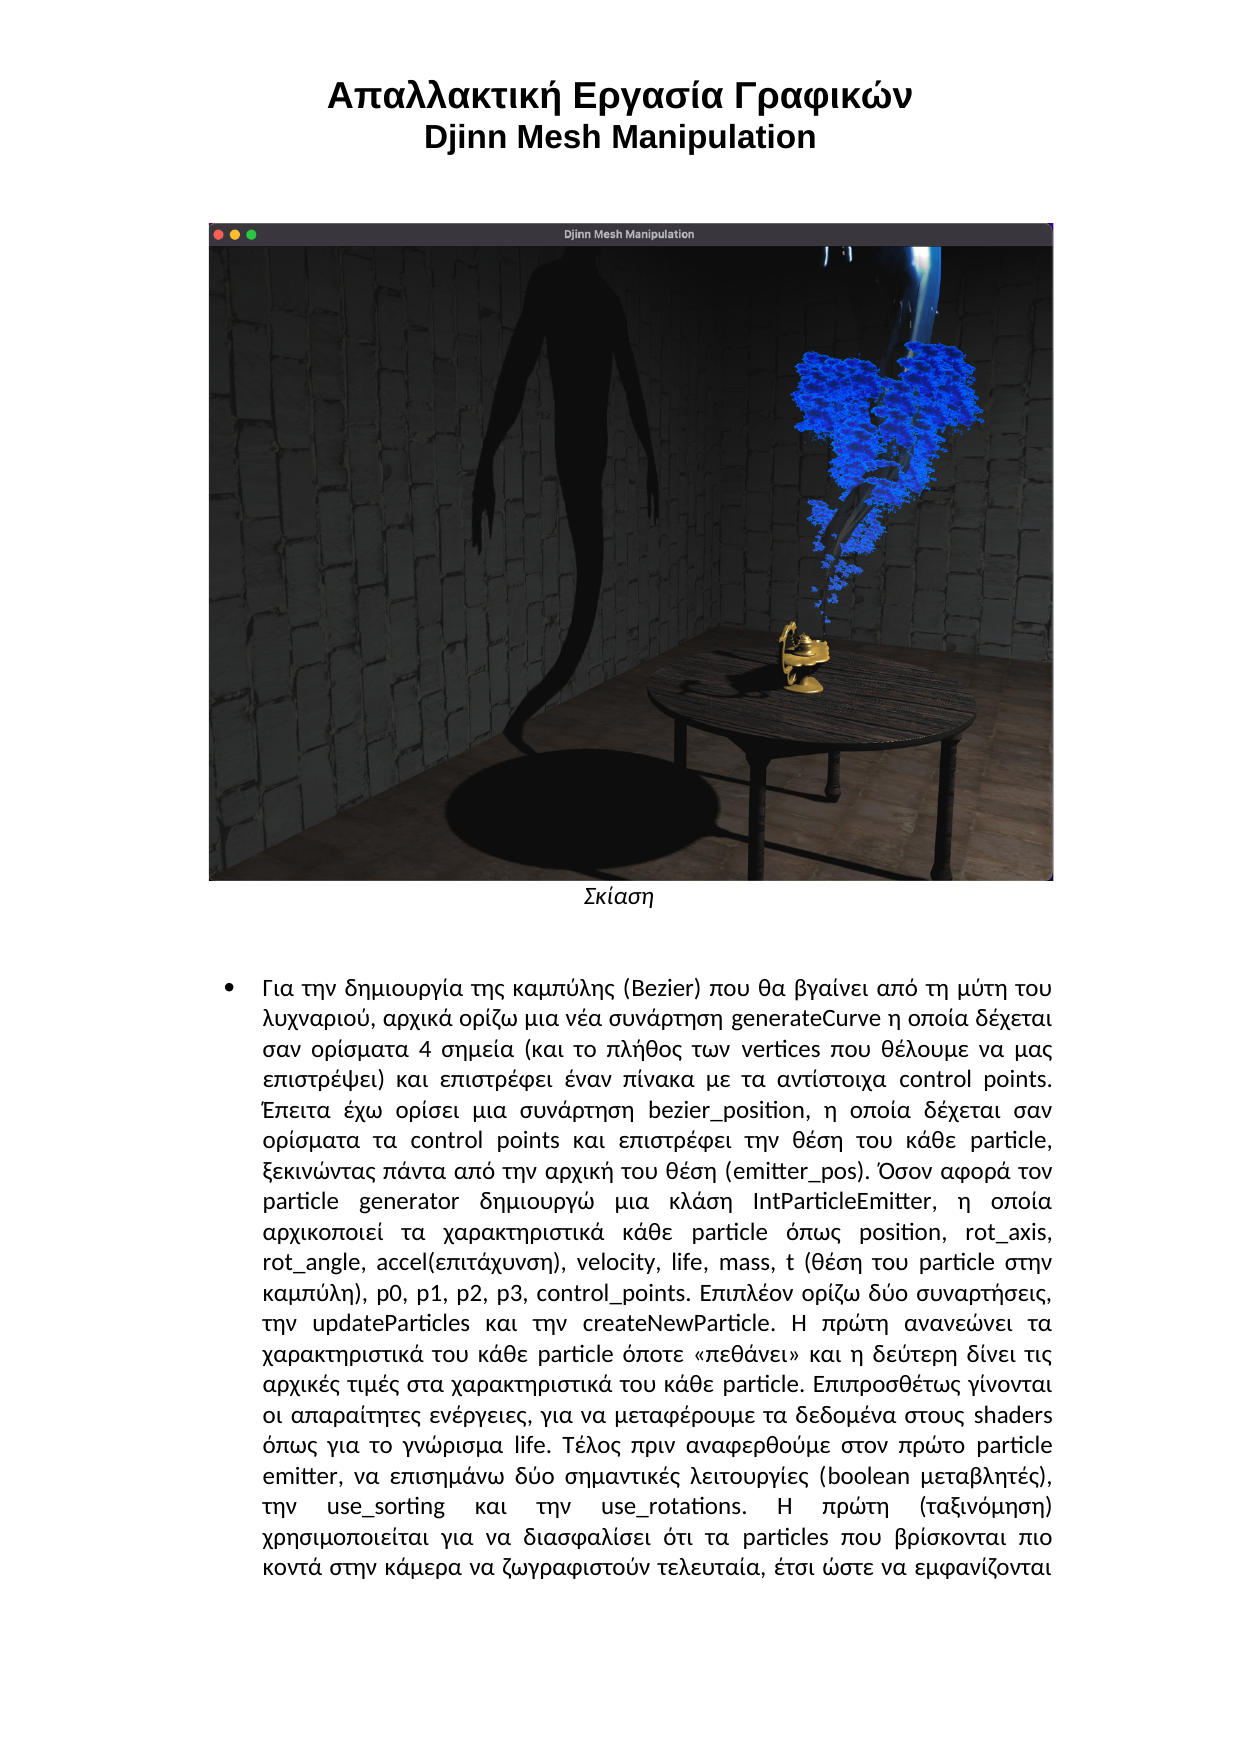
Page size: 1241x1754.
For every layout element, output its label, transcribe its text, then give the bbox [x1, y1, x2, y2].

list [225, 972, 1053, 1582]
picture [208, 223, 1054, 881]
